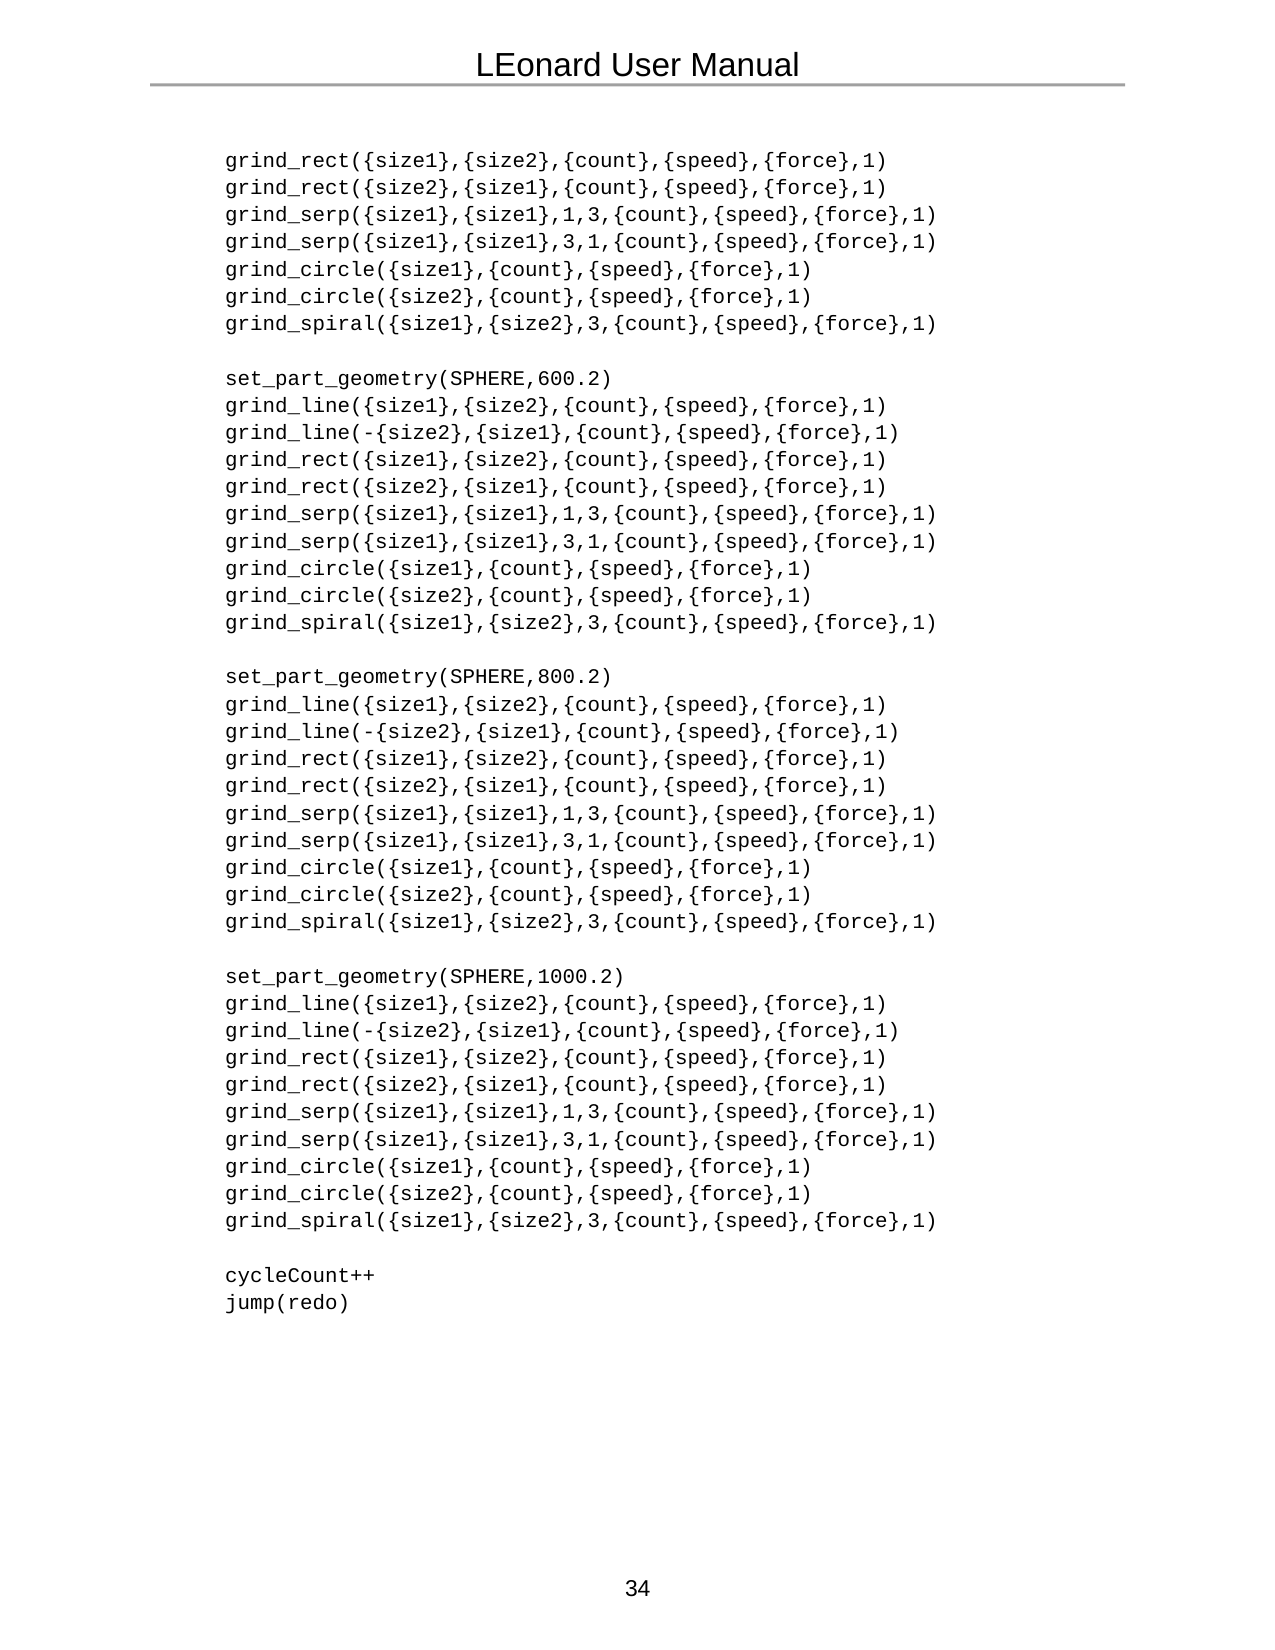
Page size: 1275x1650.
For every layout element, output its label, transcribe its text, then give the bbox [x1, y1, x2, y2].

text grind_line({size1},{size2},{count},{speed},{force},1) [225, 694, 1125, 717]
text grind_serp({size1},{size1},3,1,{count},{speed},{force},1) [225, 830, 1125, 853]
text grind_circle({size1},{count},{speed},{force},1) [225, 558, 1125, 581]
text grind_rect({size2},{size1},{count},{speed},{force},1) [225, 775, 1125, 799]
text grind_rect({size2},{size1},{count},{speed},{force},1) [225, 177, 1125, 201]
text grind_serp({size1},{size1},1,3,{count},{speed},{force},1) [225, 503, 1125, 527]
text grind_rect({size2},{size1},{count},{speed},{force},1) [225, 476, 1125, 500]
text grind_serp({size1},{size1},3,1,{count},{speed},{force},1) [225, 232, 1125, 255]
text set_part_geometry(SPHERE,600.2) [225, 367, 1125, 391]
text grind_spiral({size1},{size2},3,{count},{speed},{force},1) [225, 911, 1125, 935]
text grind_spiral({size1},{size2},3,{count},{speed},{force},1) [225, 1210, 1125, 1234]
text grind_circle({size2},{count},{speed},{force},1) [225, 884, 1125, 908]
text grind_line(-{size2},{size1},{count},{speed},{force},1) [225, 721, 1125, 744]
text grind_circle({size2},{count},{speed},{force},1) [225, 585, 1125, 609]
text grind_rect({size2},{size1},{count},{speed},{force},1) [225, 1074, 1125, 1098]
text grind_line(-{size2},{size1},{count},{speed},{force},1) [225, 422, 1125, 446]
text grind_circle({size1},{count},{speed},{force},1) [225, 857, 1125, 881]
text grind_circle({size2},{count},{speed},{force},1) [225, 1183, 1125, 1207]
text jump(redo) [225, 1292, 1125, 1316]
text grind_rect({size1},{size2},{count},{speed},{force},1) [225, 449, 1125, 473]
text grind_rect({size1},{size2},{count},{speed},{force},1) [225, 150, 1125, 174]
text set_part_geometry(SPHERE,800.2) [225, 667, 1125, 690]
text set_part_geometry(SPHERE,1000.2) [225, 966, 1125, 989]
text grind_serp({size1},{size1},1,3,{count},{speed},{force},1) [225, 1102, 1125, 1125]
text grind_serp({size1},{size1},3,1,{count},{speed},{force},1) [225, 1129, 1125, 1152]
text grind_circle({size1},{count},{speed},{force},1) [225, 1156, 1125, 1179]
text grind_spiral({size1},{size2},3,{count},{speed},{force},1) [225, 313, 1125, 337]
text grind_rect({size1},{size2},{count},{speed},{force},1) [225, 1047, 1125, 1071]
text grind_circle({size1},{count},{speed},{force},1) [225, 259, 1125, 282]
text grind_line({size1},{size2},{count},{speed},{force},1) [225, 993, 1125, 1016]
text grind_serp({size1},{size1},1,3,{count},{speed},{force},1) [225, 204, 1125, 228]
text grind_line(-{size2},{size1},{count},{speed},{force},1) [225, 1020, 1125, 1044]
text grind_serp({size1},{size1},1,3,{count},{speed},{force},1) [225, 802, 1125, 826]
text grind_circle({size2},{count},{speed},{force},1) [225, 286, 1125, 309]
text grind_serp({size1},{size1},3,1,{count},{speed},{force},1) [225, 531, 1125, 554]
text grind_line({size1},{size2},{count},{speed},{force},1) [225, 395, 1125, 418]
text grind_spiral({size1},{size2},3,{count},{speed},{force},1) [225, 612, 1125, 636]
text cycleCount++ [225, 1265, 1125, 1288]
text grind_rect({size1},{size2},{count},{speed},{force},1) [225, 748, 1125, 772]
